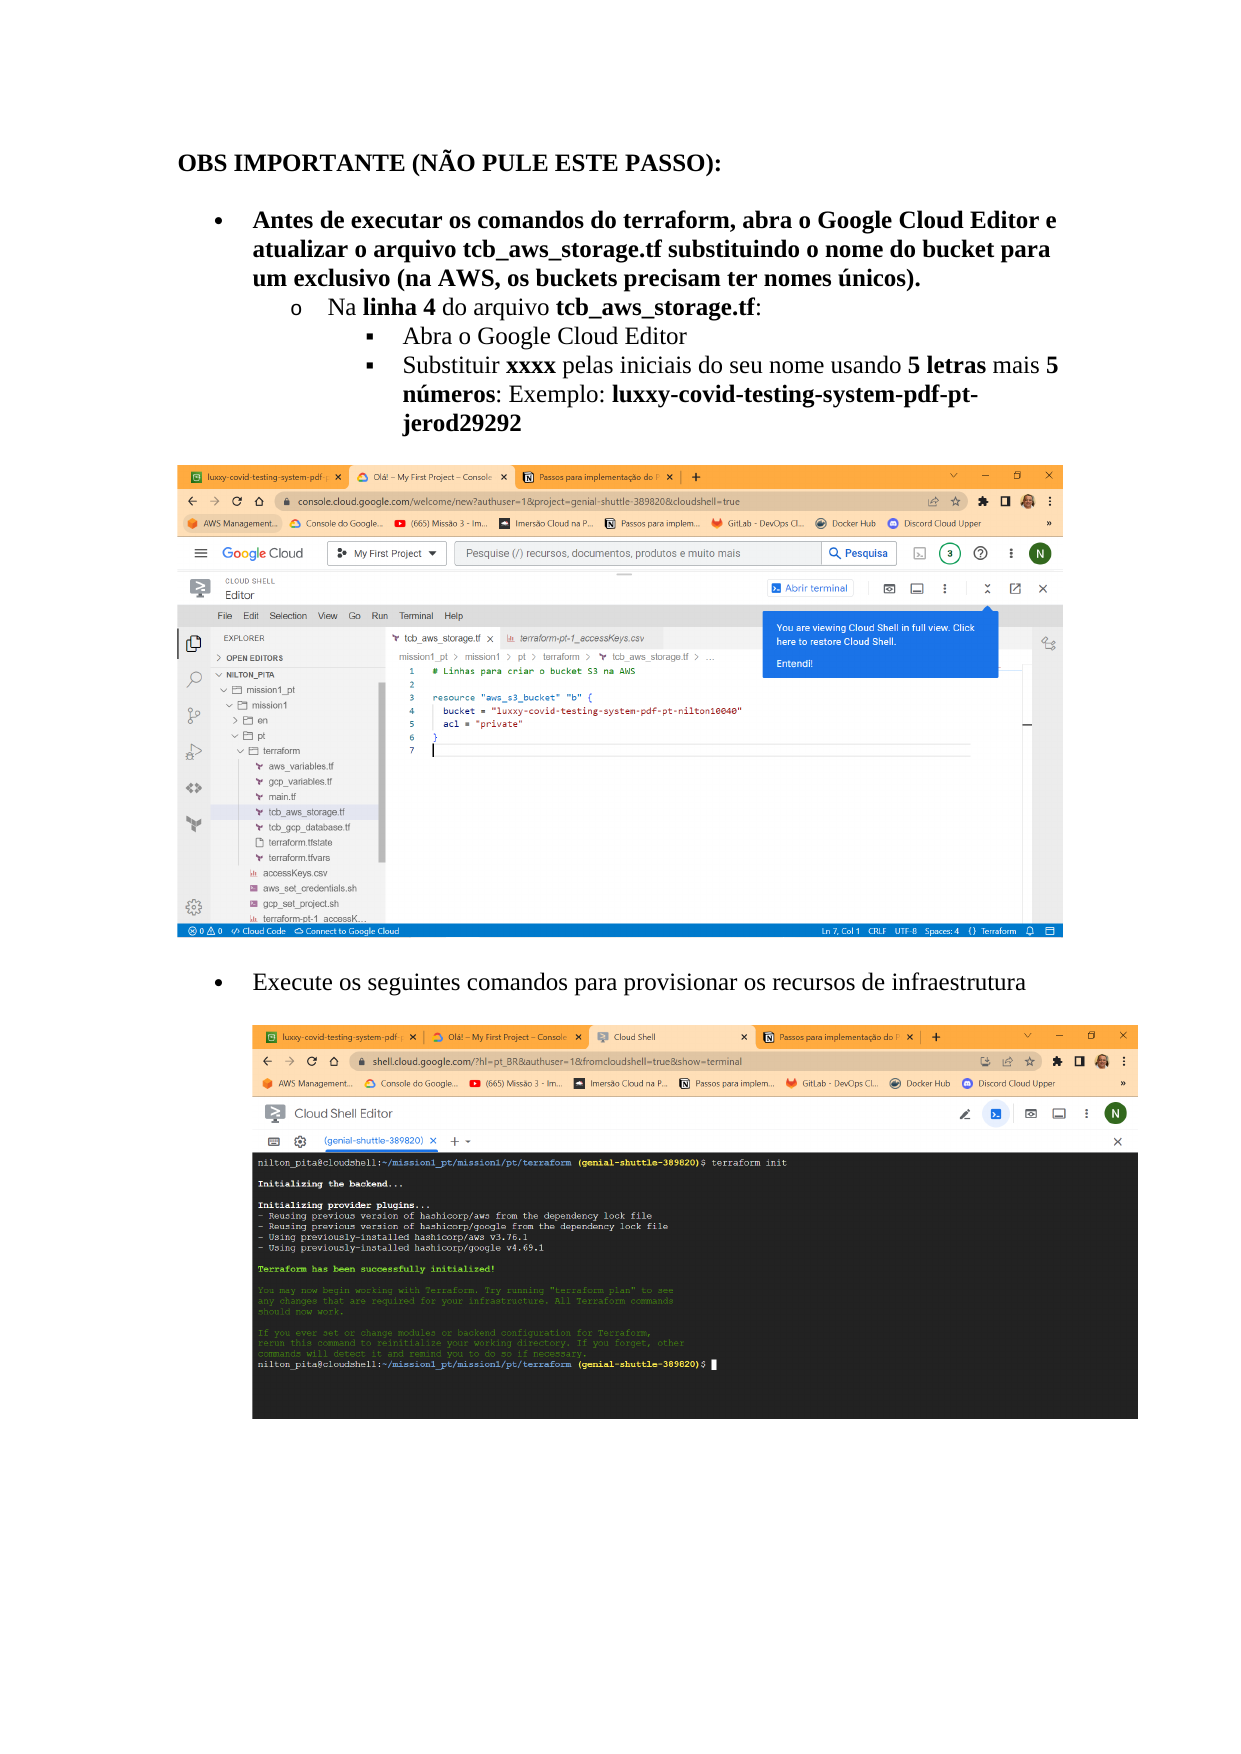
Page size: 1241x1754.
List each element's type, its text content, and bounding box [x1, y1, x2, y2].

list Antes de executar os comandos do terraform, abra o Google Cloud Editor e atualizar o arquivo tcb_aws_storage.tf substituindo o nome do bucket para um exclusivo (na AWS, os buckets precisam ter nomes únicos). [215, 206, 1063, 292]
list Substituir xxxx pelas iniciais do seu nome usando 5 letras mais 5 números: Exemplo: luxxy-covid-testing-system-pdf-pt-jerod29292 [365, 350, 1063, 436]
list Execute os seguintes comandos para provisionar os recursos de infraestrutura [215, 967, 1063, 996]
list Abra o Google Cloud Editor [365, 321, 1063, 350]
list Na linha 4 do arquivo tcb_aws_storage.tf: [290, 292, 1063, 321]
picture [177, 465, 1063, 938]
text OBS IMPORTANTE (NÃO PULE ESTE PASSO): [177, 148, 1063, 176]
picture [252, 1025, 1138, 1419]
